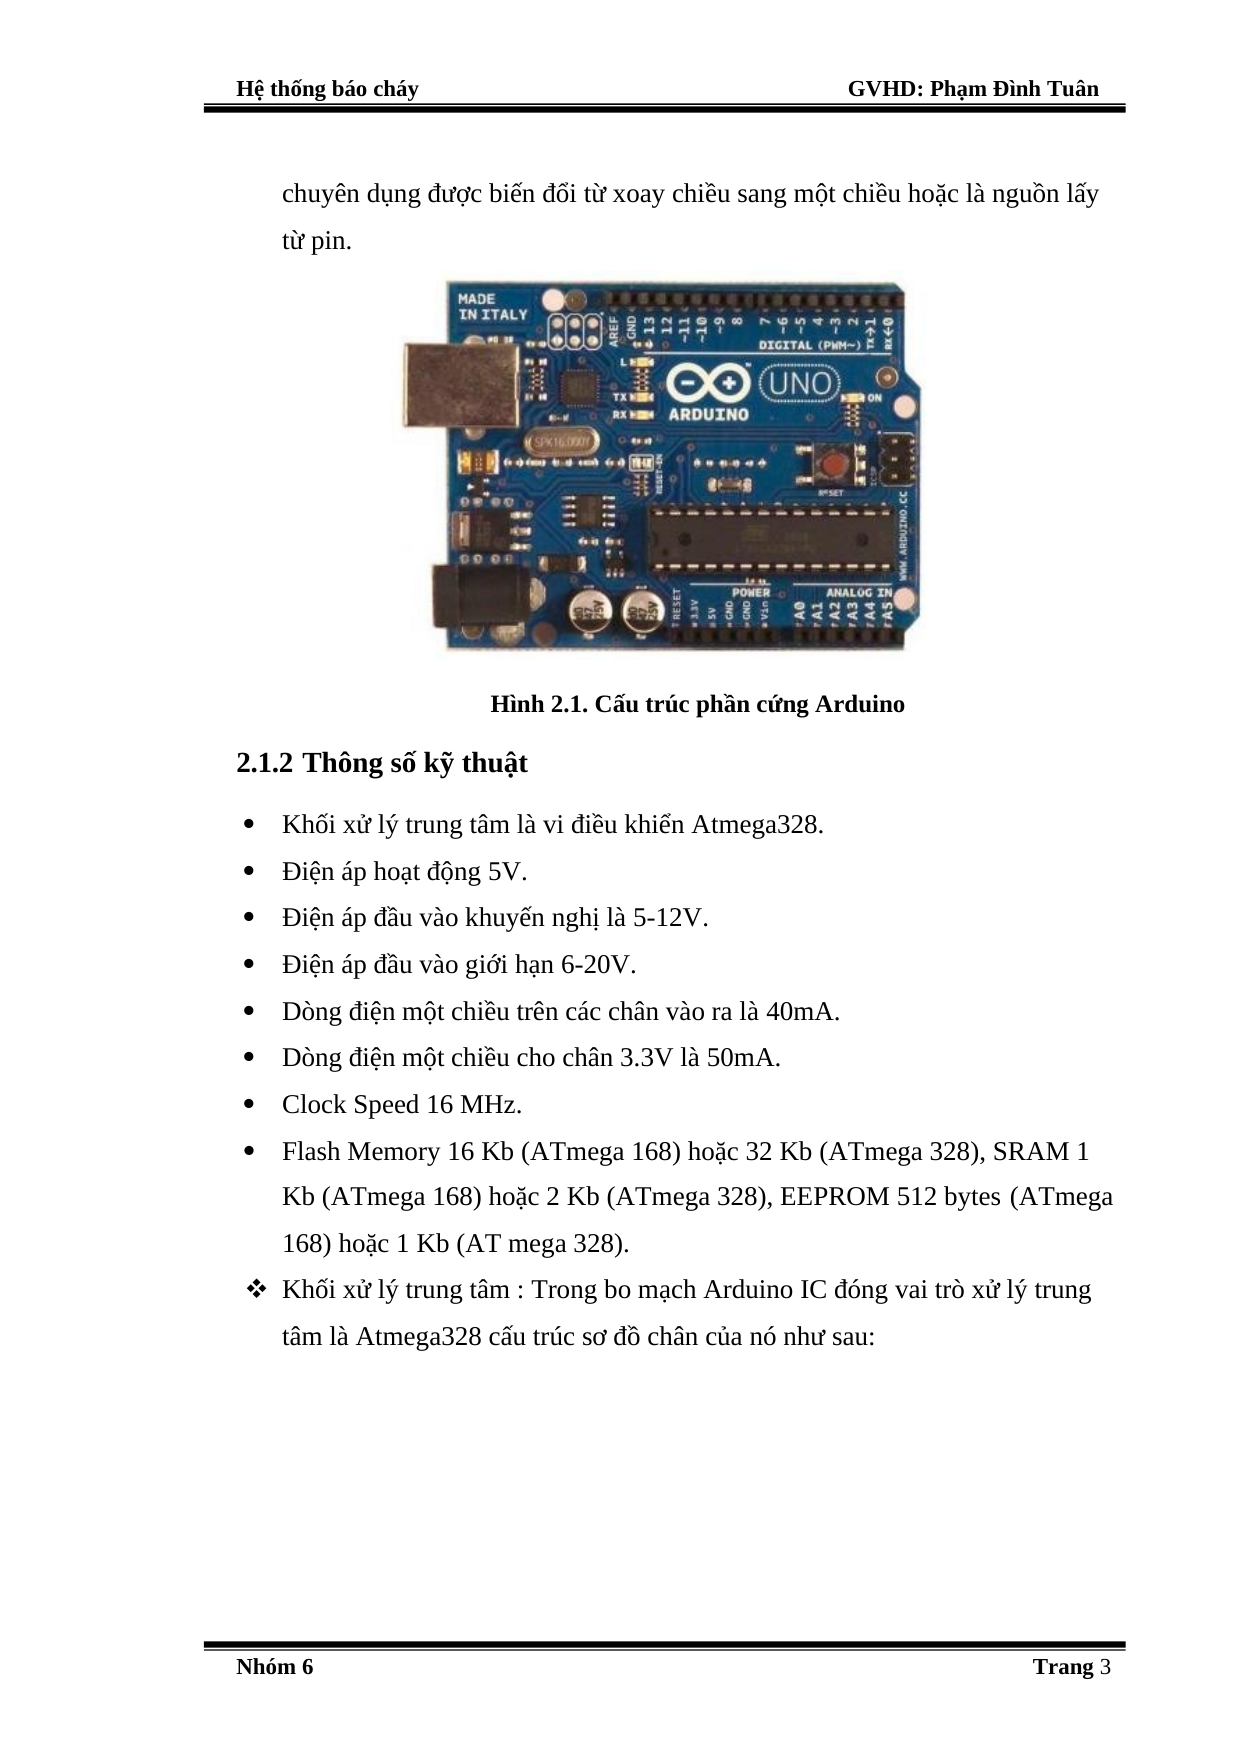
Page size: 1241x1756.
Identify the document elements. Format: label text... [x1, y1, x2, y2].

subtitle Thông số kỹ thuật [236, 745, 1188, 778]
text 168) hoặc 1 Kb (AT mega 328). [282, 1227, 1188, 1258]
text chuyên dụng được biến đổi từ xoay chiều sang một chiều hoặc là nguồn lấy từ pin. [282, 177, 1114, 255]
list Dòng điện một chiều cho chân 3.3V là 50mA. [244, 1041, 1188, 1073]
list Khối xử lý trung tâm là vi điều khiển Atmega328. [244, 808, 1188, 839]
list Flash Memory 16 Kb (ATmega 168) hoặc 32 Kb (ATmega 328), SRAM 1 Kb (ATmega 168) hoặc 2 Kb (ATmega 328), EEPROM 512 bytes (ATmega [244, 1135, 1122, 1212]
list Điện áp đầu vào khuyến nghị là 5-12V. [244, 901, 1188, 932]
text Hình 2.1. Cấu trúc phần cứng Arduino [490, 689, 1188, 718]
list Clock Speed 16 MHz. [244, 1088, 1188, 1119]
list Khối xử lý trung tâm : Trong bo mạch Arduino IC đóng vai trò xử lý trung tâm là Atmega328 cấu trúc sơ đồ chân của nó như sau: [244, 1273, 1122, 1351]
list Điện áp đầu vào giới hạn 6-20V. [244, 948, 1188, 979]
picture [391, 270, 927, 660]
list Điện áp hoạt động 5V. [244, 854, 1188, 886]
list Dòng điện một chiều trên các chân vào ra là 40mA. [244, 995, 1188, 1026]
